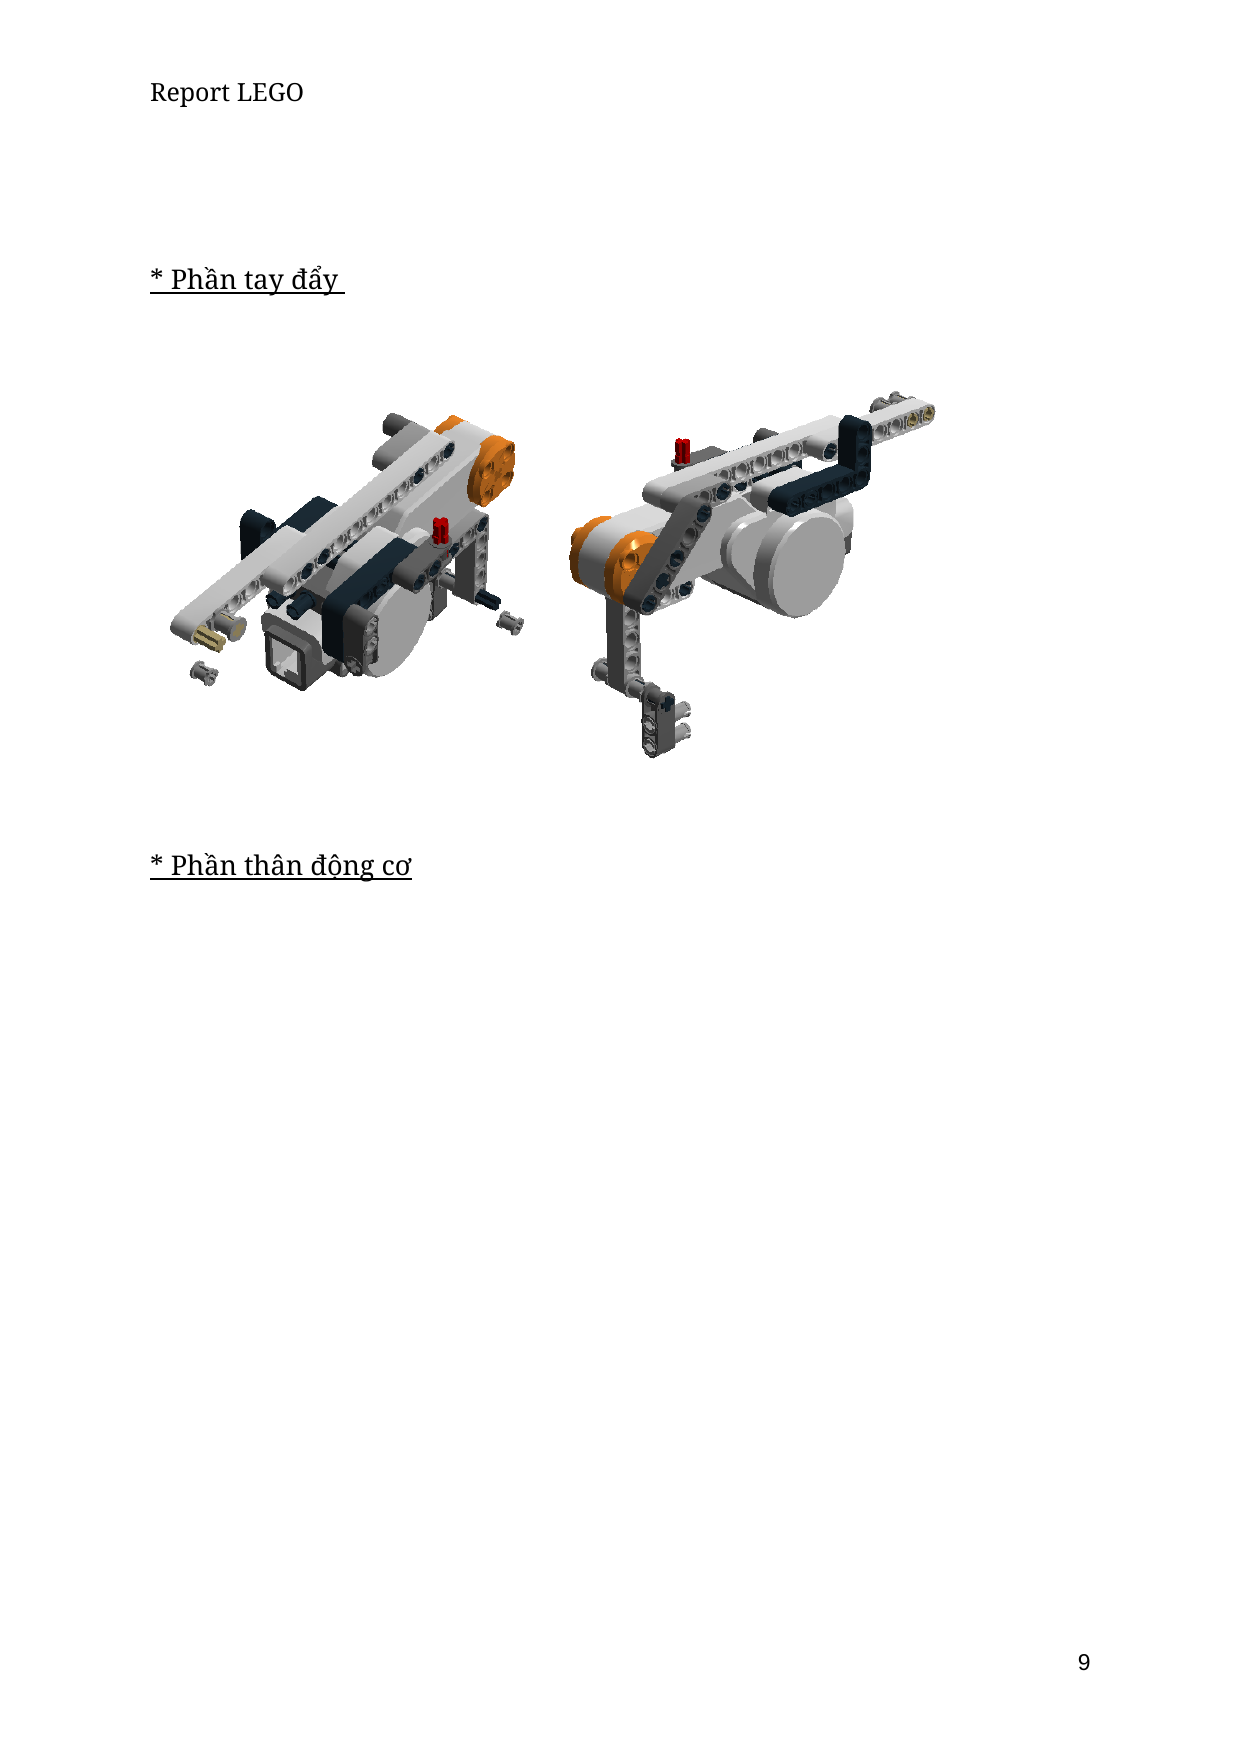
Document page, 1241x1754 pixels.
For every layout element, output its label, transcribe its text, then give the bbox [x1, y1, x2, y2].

text * Phần tay đẩy [150, 261, 1090, 297]
picture [150, 297, 947, 810]
text * Phần thân động cơ [150, 847, 1090, 884]
